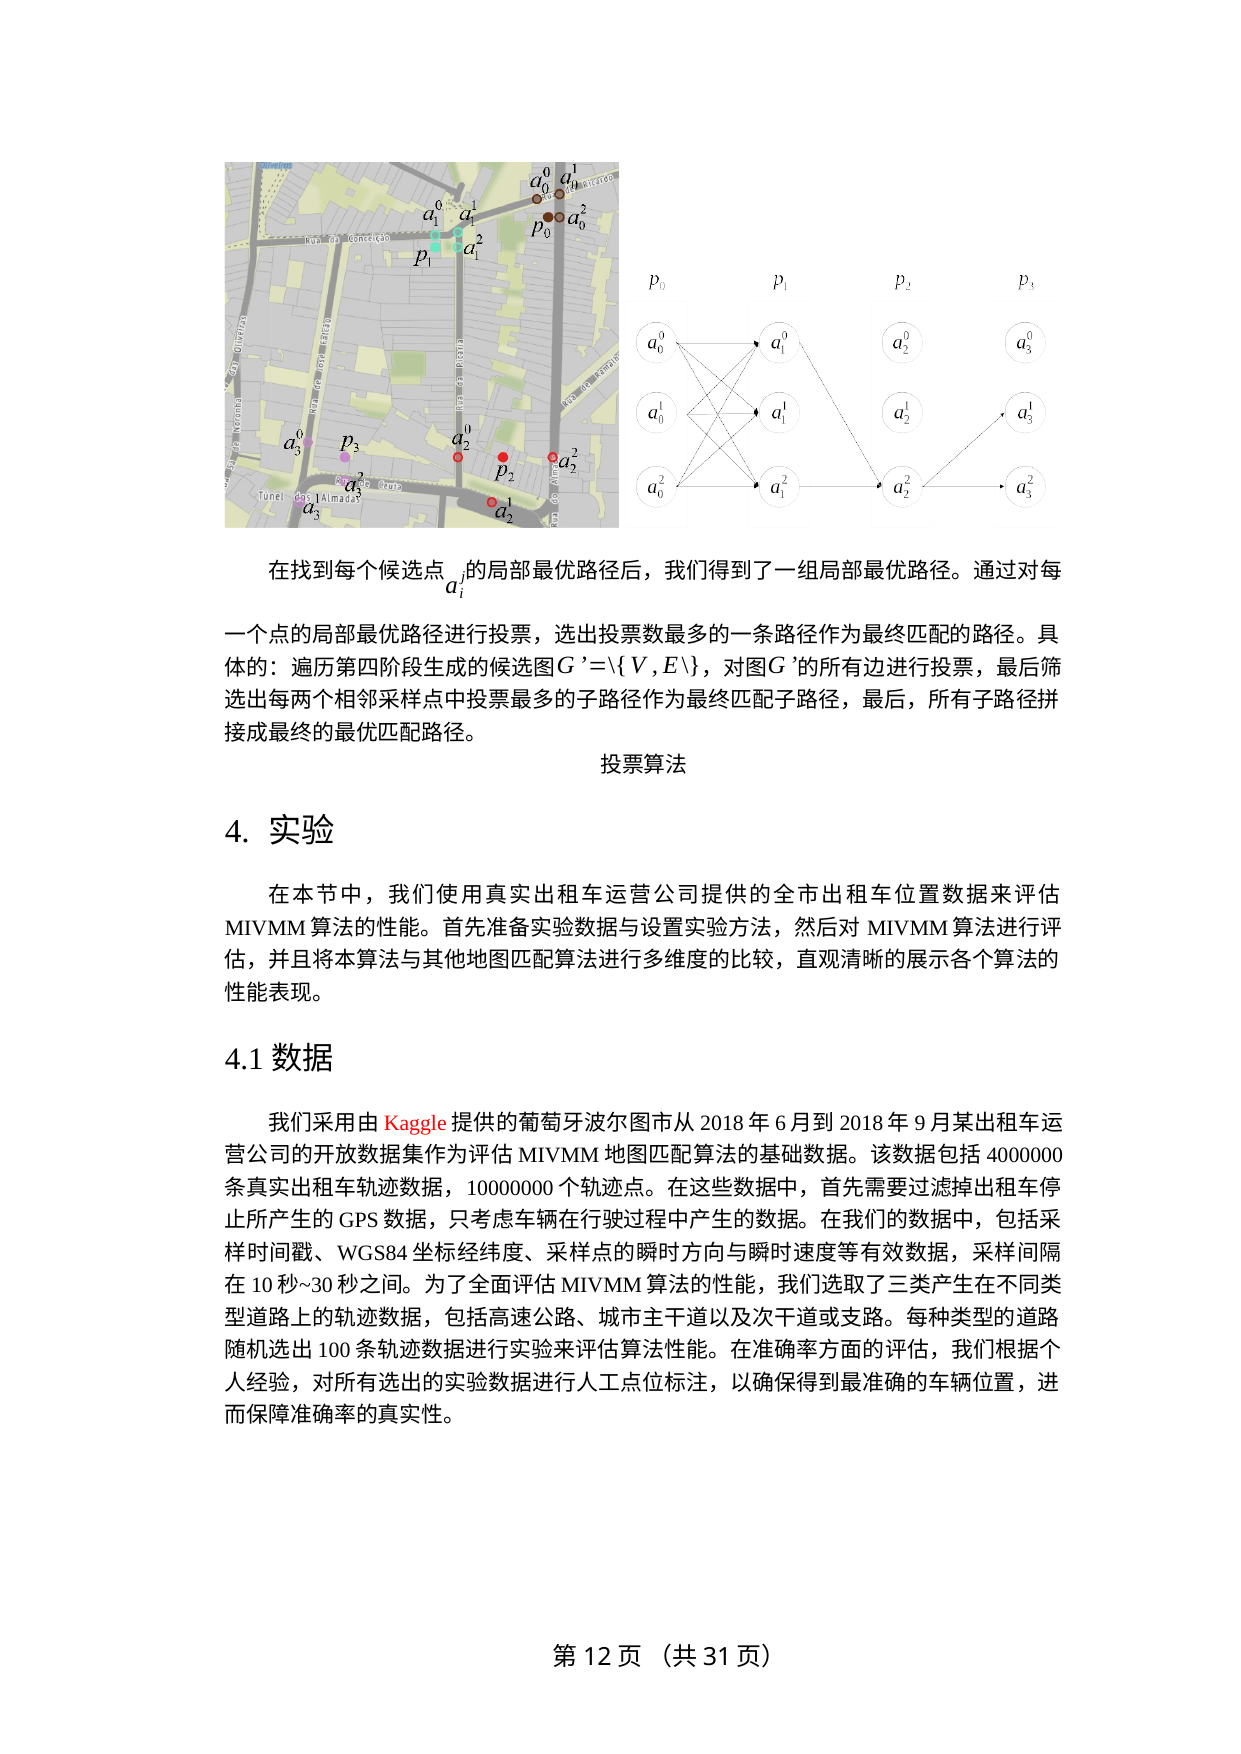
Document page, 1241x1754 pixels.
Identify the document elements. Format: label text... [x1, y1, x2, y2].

picture [224, 162, 619, 528]
text 我们采用由Kaggle提供的葡萄牙波尔图市从2018年6月到2018年9月某出租车运营公司的开放数据集作为评估MIVMM地图匹配算法的基础数据。该数据包括4000000条真实出租车轨迹数据，10000000个轨迹点。在这些数据中，首先需要过滤掉出租车停止所产生的GPS数据，只考虑车辆在行驶过程中产生的数据。在我们的数据中，包括采样时间戳、WGS84坐标经纬度、采样点的瞬时方向与瞬时速度等有效数据，采样间隔在10秒~30秒之间。为了全面评估MIVMM算法的性能，我们选取了三类产生在不同类型道路上的轨迹数据，包括高速公路、城市主干道以及次干道或支路。每种类型的道路随机选出100条轨迹数据进行实验来评估算法性能。在准确率方面的评估，我们根据个人经验，对所有选出的实验数据进行人工点位标注，以确保得到最准确的车辆位置，进而保障准确率的真实性。 [224, 1104, 1063, 1429]
text 在找到每个候选点的局部最优路径后，我们得到了一组局部最优路径。通过对每一个点的局部最优路径进行投票，选出投票数最多的一条路径作为最终匹配的路径。具体的：遍历第四阶段生成的候选图，对图的所有边进行投票，最后筛选出每两个相邻采样点中投票最多的子路径作为最终匹配子路径，最后，所有子路径拼接成最终的最优匹配路径。 [224, 552, 1063, 747]
text 在本节中，我们使用真实出租车运营公司提供的全市出租车位置数据来评估MIVMM算法的性能。首先准备实验数据与设置实验方法，然后对MIVMM算法进行评估，并且将本算法与其他地图匹配算法进行多维度的比较，直观清晰的展示各个算法的性能表现。 [224, 877, 1063, 1007]
subtitle 数据 [224, 1023, 1063, 1088]
text 投票算法 [224, 747, 1063, 779]
subtitle 实验 [224, 796, 1063, 861]
